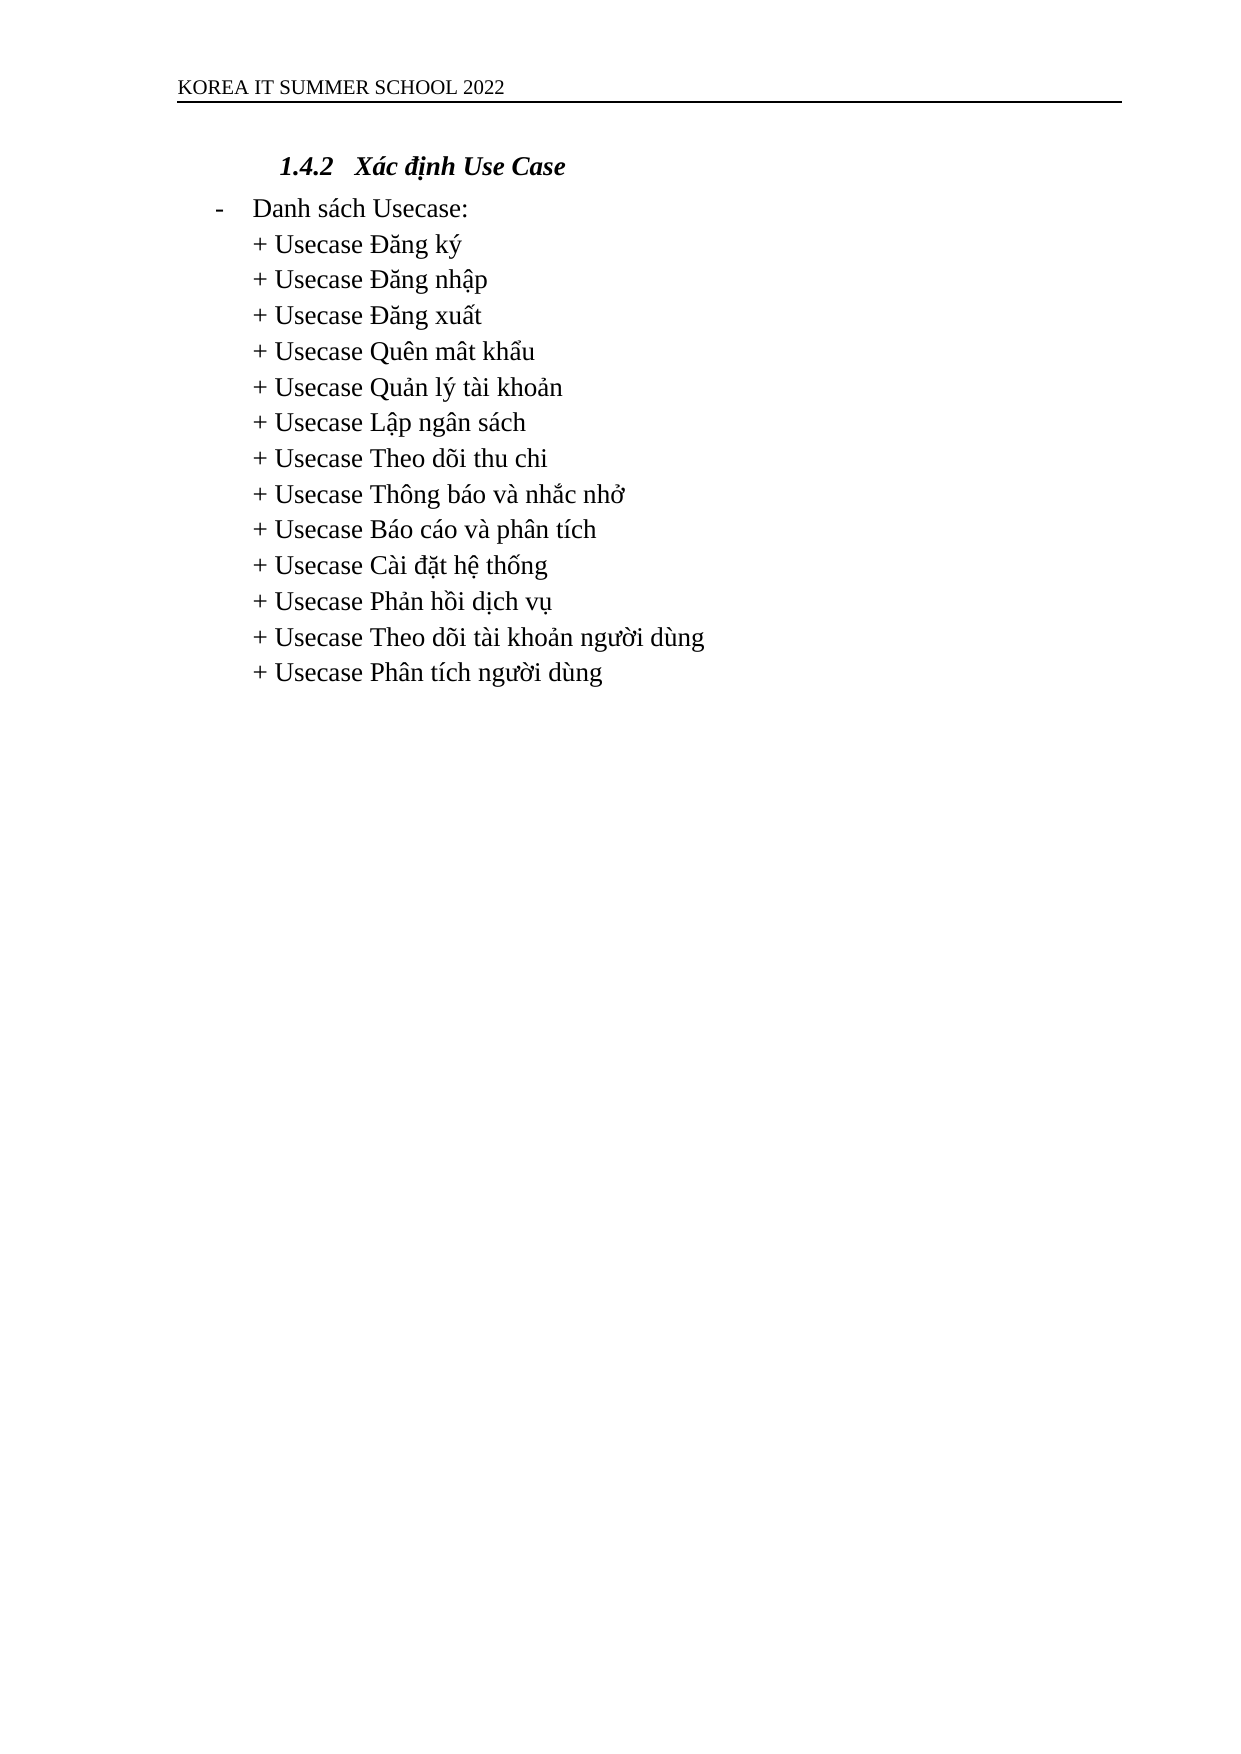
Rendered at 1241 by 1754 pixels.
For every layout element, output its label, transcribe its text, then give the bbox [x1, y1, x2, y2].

list + Usecase Đăng ký [252, 228, 1122, 259]
list + Usecase Phân tích người dùng [252, 656, 1122, 688]
subtitle Xác định Use Case [279, 150, 1122, 181]
list + Usecase Đăng xuất [252, 299, 1122, 330]
list + Usecase Quản lý tài khoản [252, 371, 1122, 402]
list Danh sách Usecase: [215, 192, 1122, 223]
list + Usecase Cài đặt hệ thống [252, 549, 1122, 580]
list + Usecase Đăng nhập [252, 263, 1122, 294]
list + Usecase Báo cáo và phân tích [252, 513, 1122, 545]
list + Usecase Quên mât khẩu [252, 335, 1122, 366]
list + Usecase Thông báo và nhắc nhở [252, 478, 1122, 509]
list + Usecase Theo dõi thu chi [252, 442, 1122, 473]
list + Usecase Lập ngân sách [252, 406, 1122, 437]
list + Usecase Theo dõi tài khoản người dùng [252, 621, 1122, 652]
list + Usecase Phản hồi dịch vụ [252, 585, 1122, 616]
